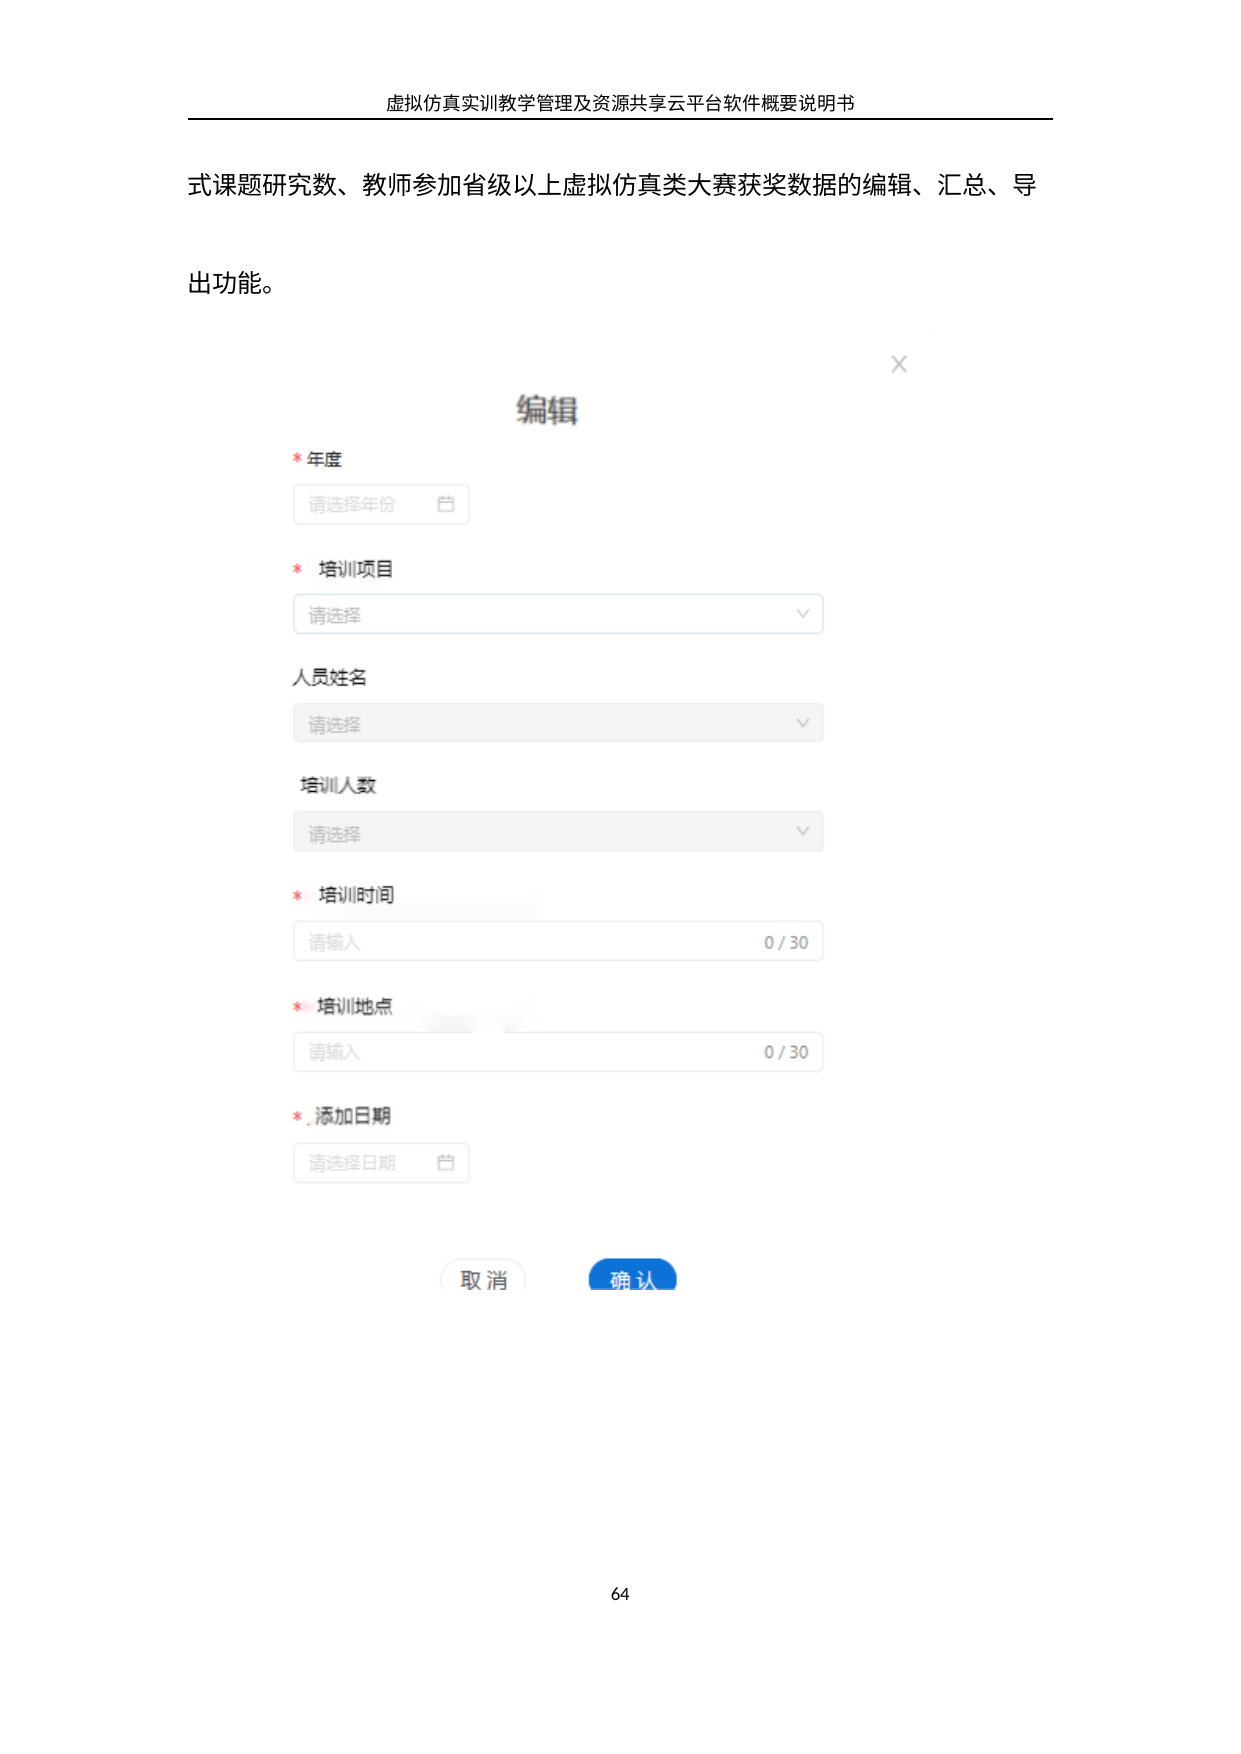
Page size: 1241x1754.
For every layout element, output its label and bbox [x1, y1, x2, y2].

text [187, 151, 1053, 314]
picture [187, 331, 932, 1290]
